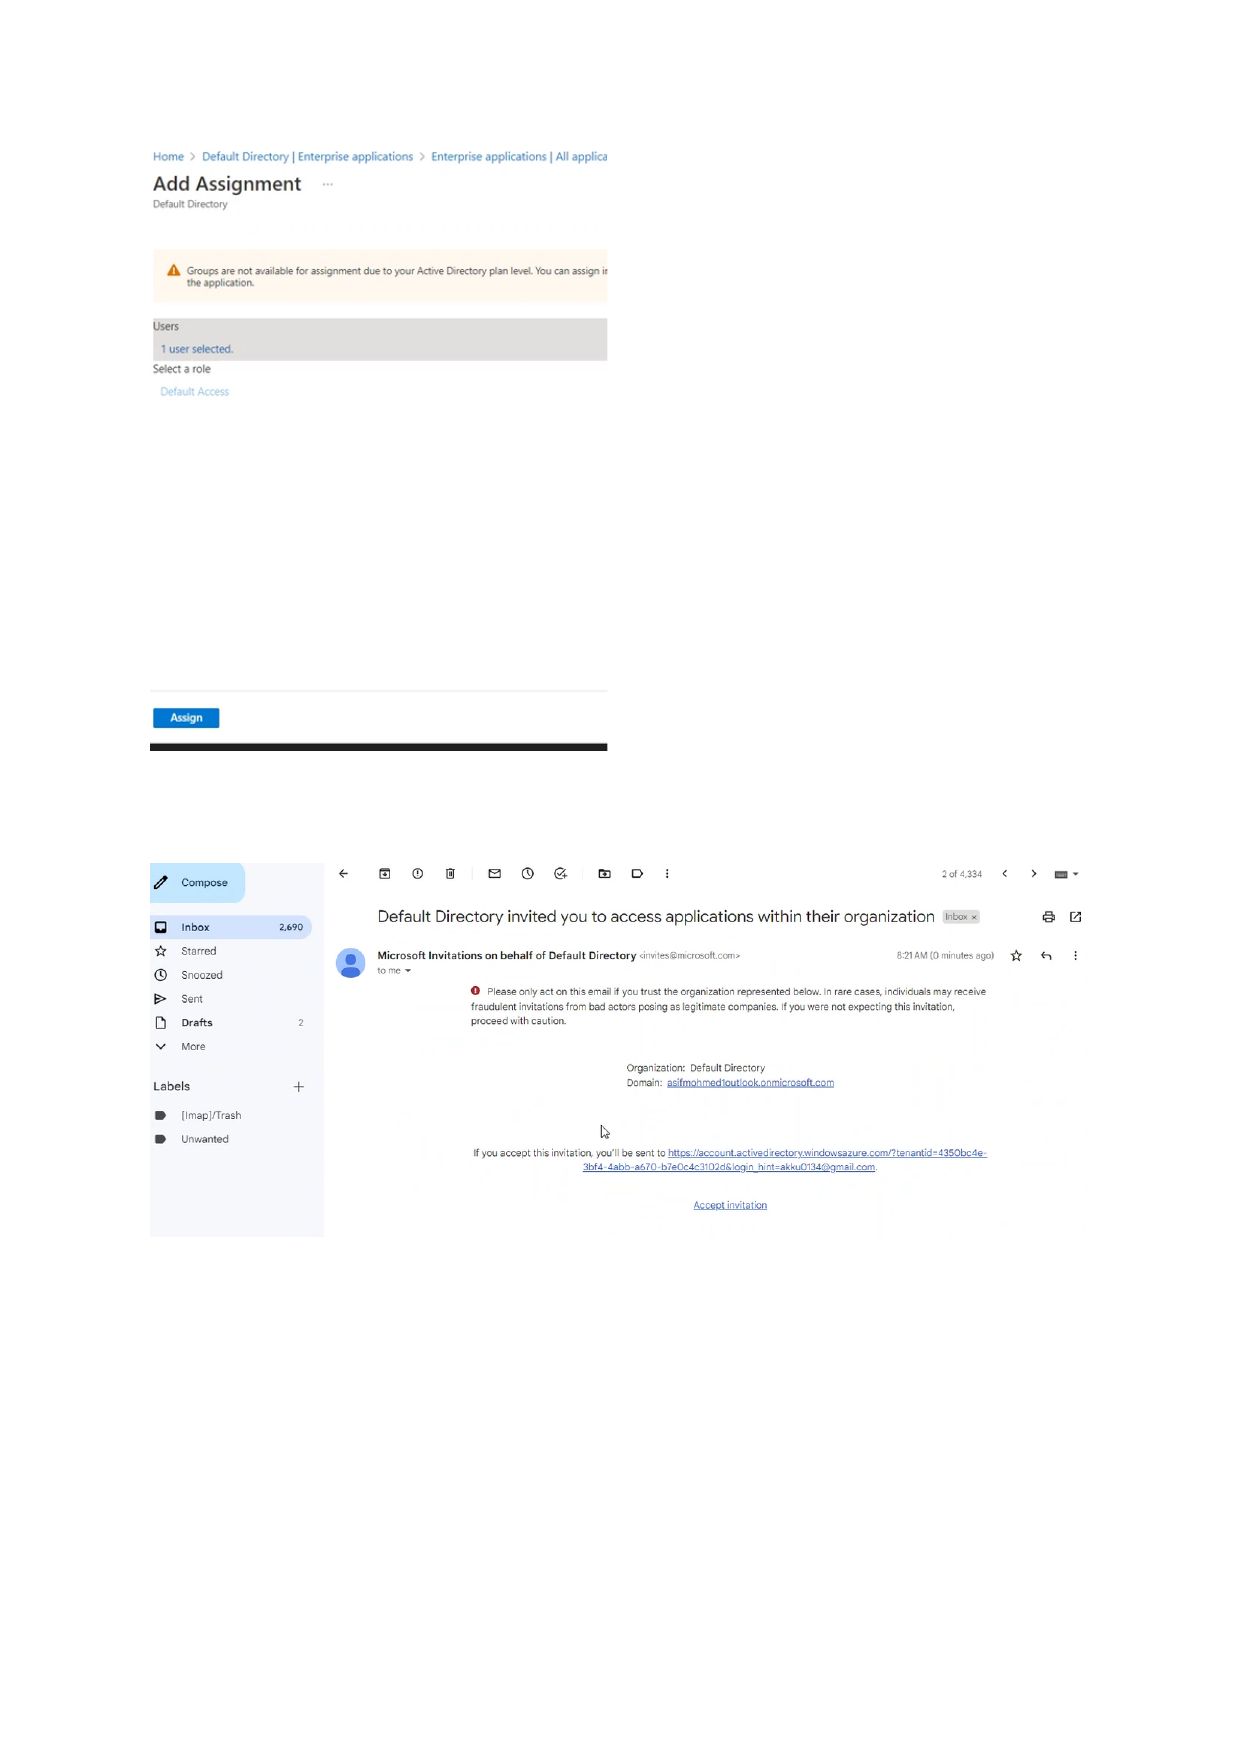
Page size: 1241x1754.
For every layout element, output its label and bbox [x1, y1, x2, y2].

picture [150, 150, 608, 751]
picture [150, 863, 1091, 1237]
